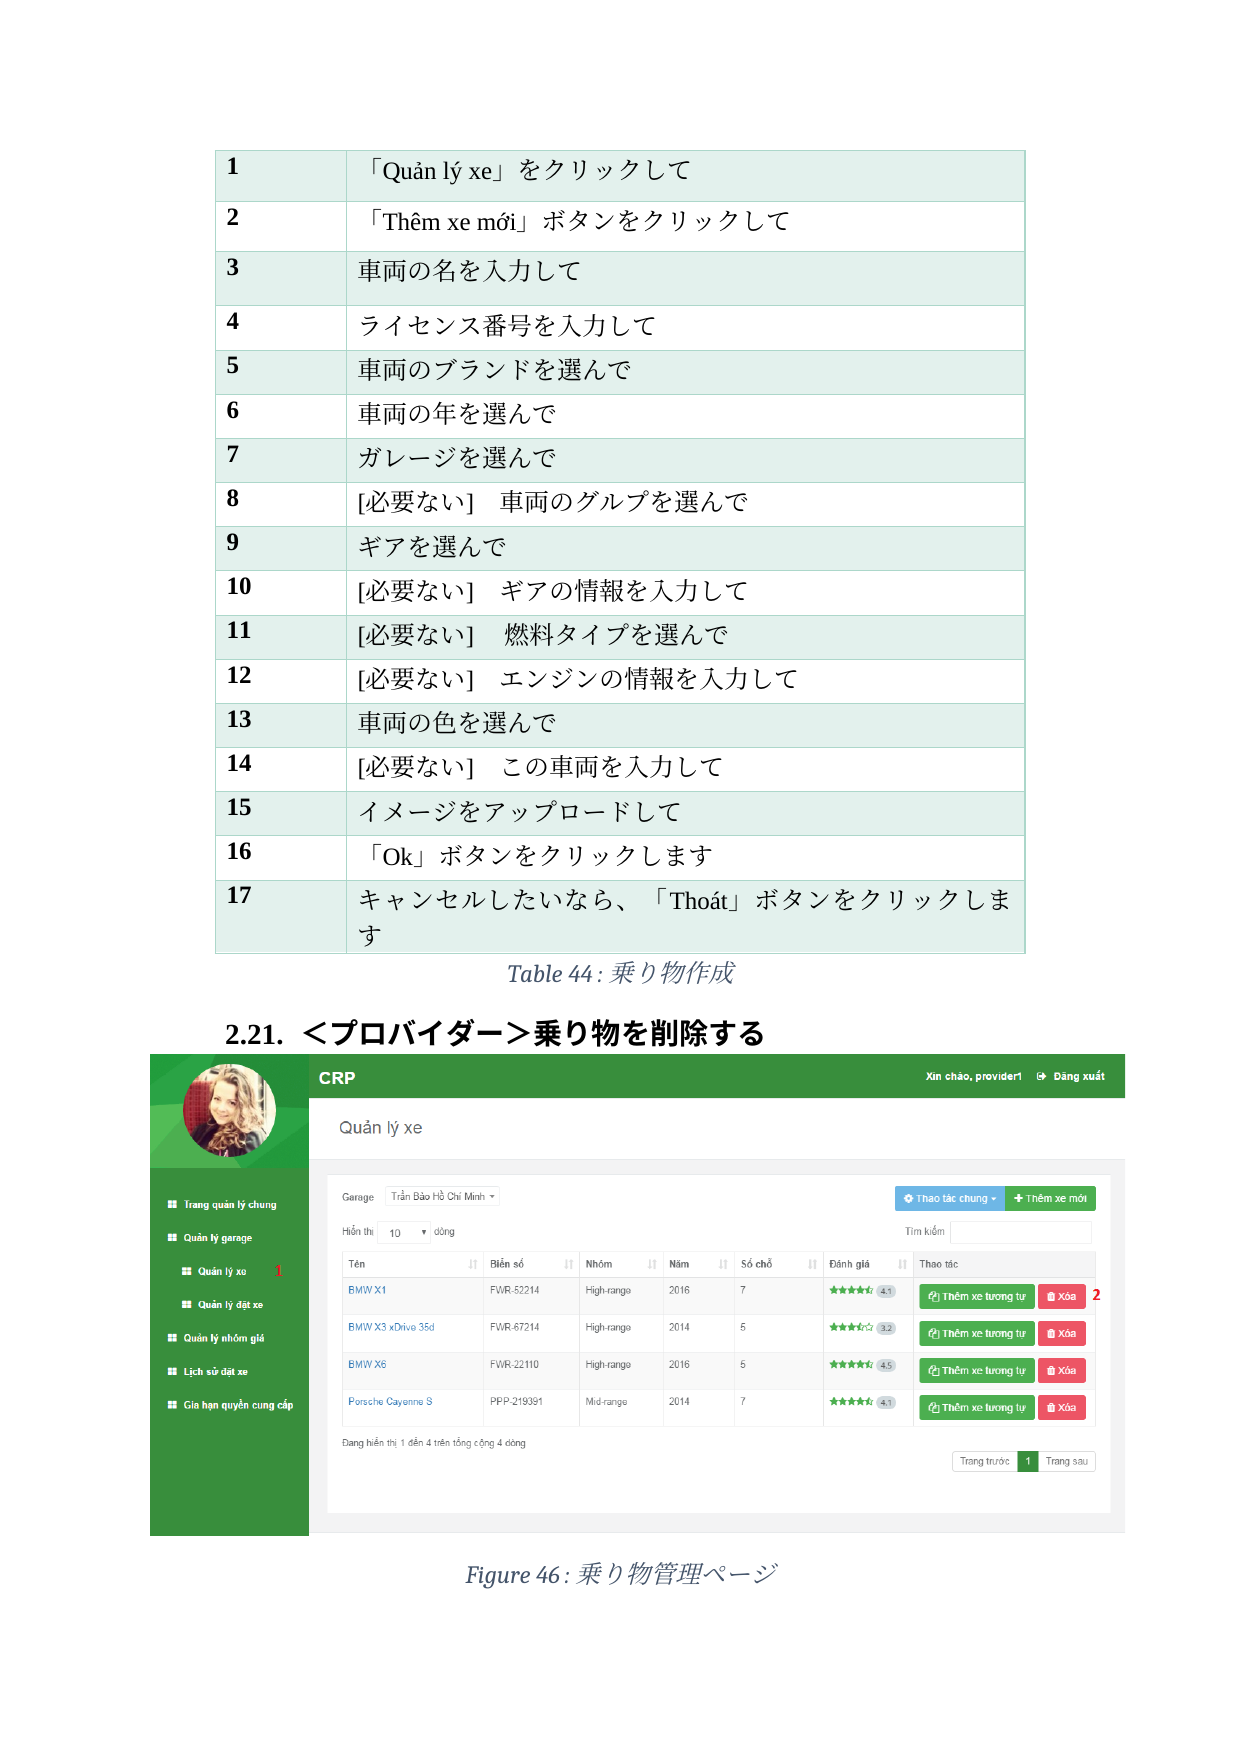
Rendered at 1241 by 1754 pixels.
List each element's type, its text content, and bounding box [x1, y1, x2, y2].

subtitle ＜プロバイダー＞乗り物を削除する [225, 1010, 1090, 1052]
table_cell 3 [216, 252, 346, 305]
table_cell ガレージを選んで [347, 439, 1024, 482]
table_cell 9 [216, 527, 346, 570]
table_cell 4 [216, 306, 346, 349]
table_cell 車両のブランドを選んで [347, 351, 1024, 394]
table_cell 16 [216, 836, 346, 879]
text Table 44 : 乗り物作成 [150, 953, 1090, 989]
table_cell 15 [216, 792, 346, 835]
table_cell [必要ない] エンジンの情報を入力して [347, 660, 1024, 703]
table_cell キャンセルしたいなら、「Thoát」ボタンをクリックします [347, 881, 1024, 952]
text Figure 46 : 乗り物管理ページ [150, 1555, 1090, 1591]
table_cell 「Quản lý xe」をクリックして [347, 151, 1024, 201]
table_cell 1 [216, 151, 346, 201]
table_cell 12 [216, 660, 346, 703]
table_cell 10 [216, 571, 346, 614]
table_cell 11 [216, 616, 346, 659]
table_cell 車両の名を入力して [347, 252, 1024, 305]
table_cell 6 [216, 395, 346, 438]
table_cell 7 [216, 439, 346, 482]
table_cell 「Thêm xe mới」ボタンをクリックして [347, 202, 1024, 251]
table_cell [必要ない] ギアの情報を入力して [347, 571, 1024, 614]
table_cell [必要ない] 燃料タイプを選んで [347, 616, 1024, 659]
table_cell 「Ok」ボタンをクリックします [347, 836, 1024, 879]
table_cell 2 [216, 202, 346, 251]
table_cell 14 [216, 748, 346, 791]
table_cell [必要ない] この車両を入力して [347, 748, 1024, 791]
table_cell 5 [216, 351, 346, 394]
table_cell 車両の年を選んで [347, 395, 1024, 438]
table_cell ギアを選んで [347, 527, 1024, 570]
table_cell 17 [216, 881, 346, 952]
table_cell [必要ない] 車両のグルプを選んで [347, 483, 1024, 526]
table_cell ライセンス番号を入力して [347, 306, 1024, 349]
table_cell 13 [216, 704, 346, 747]
picture [150, 1054, 1125, 1536]
table_cell イメージをアップロードして [347, 792, 1024, 835]
table_cell 8 [216, 483, 346, 526]
table_cell 車両の色を選んで [347, 704, 1024, 747]
